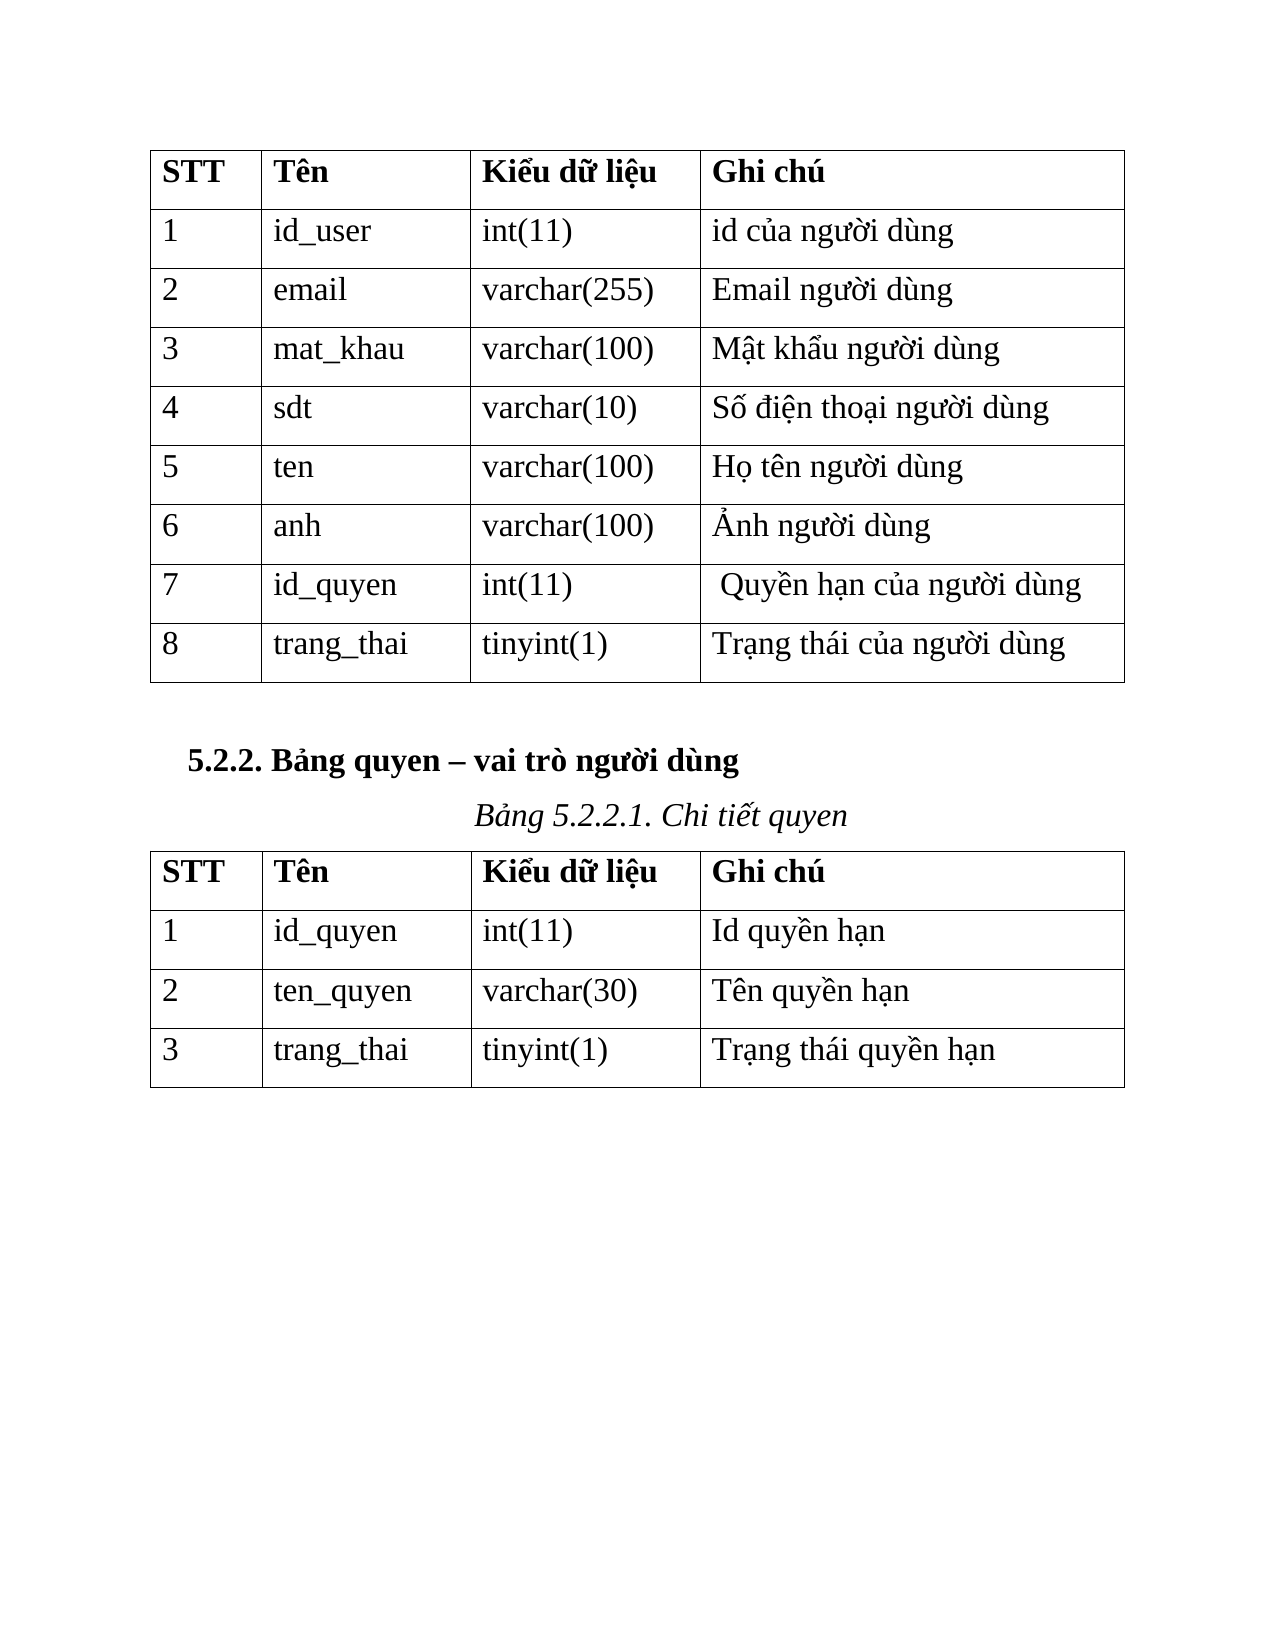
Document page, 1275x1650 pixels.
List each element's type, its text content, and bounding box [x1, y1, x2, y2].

table_cell varchar(100) [471, 505, 700, 563]
table_cell 1 [151, 210, 261, 268]
table_cell int(11) [472, 911, 700, 969]
subtitle Bảng 5.2.2.1. Chi tiết quyen [150, 796, 1125, 834]
table_cell Trạng thái quyền hạn [701, 1029, 1124, 1087]
table_header Tên [263, 852, 471, 910]
table_cell 4 [151, 387, 261, 445]
table_cell trang_thai [263, 1029, 471, 1087]
table_cell id của người dùng [701, 210, 1124, 268]
table_header STT [151, 151, 261, 209]
table_cell varchar(255) [471, 269, 700, 327]
table_header Ghi chú [701, 151, 1124, 209]
table_cell tinyint(1) [472, 1029, 700, 1087]
table_header Kiểu dữ liệu [472, 852, 700, 910]
table_cell varchar(30) [472, 970, 700, 1028]
table_cell tinyint(1) [471, 624, 700, 682]
table_cell 7 [151, 565, 261, 622]
table_header Ghi chú [701, 852, 1124, 910]
table_cell 8 [151, 624, 261, 682]
table_cell 1 [151, 911, 262, 969]
table_cell 5 [151, 446, 261, 504]
table_cell int(11) [471, 210, 700, 268]
table_cell varchar(100) [471, 446, 700, 504]
table_cell email [262, 269, 470, 327]
table_cell trang_thai [262, 624, 470, 682]
table_cell sdt [262, 387, 470, 445]
table_cell Họ tên người dùng [701, 446, 1124, 504]
table_cell Số điện thoại người dùng [701, 387, 1124, 445]
table_cell Id quyền hạn [701, 911, 1124, 969]
table_cell ten [262, 446, 470, 504]
table_header Tên [262, 151, 470, 209]
table_cell Mật khẩu người dùng [701, 328, 1124, 386]
table_cell varchar(10) [471, 387, 700, 445]
table_cell id_user [262, 210, 470, 268]
table_cell Tên quyền hạn [701, 970, 1124, 1028]
table_cell ten_quyen [263, 970, 471, 1028]
subtitle 5.2.2. Bảng quyen – vai trò người dùng [187, 741, 1125, 779]
table_header Kiểu dữ liệu [471, 151, 700, 209]
table_cell Ảnh người dùng [701, 505, 1124, 563]
table_cell anh [262, 505, 470, 563]
table_cell Trạng thái của người dùng [701, 624, 1124, 682]
table_header STT [151, 852, 262, 910]
table_cell int(11) [471, 565, 700, 622]
table_cell varchar(100) [471, 328, 700, 386]
table_cell id_quyen [263, 911, 471, 969]
table_cell Quyền hạn của người dùng [701, 565, 1124, 622]
table_cell id_quyen [262, 565, 470, 622]
table_cell 2 [151, 970, 262, 1028]
table_cell 6 [151, 505, 261, 563]
table_cell 3 [151, 328, 261, 386]
table_cell 3 [151, 1029, 262, 1087]
table_cell 2 [151, 269, 261, 327]
table_cell Email người dùng [701, 269, 1124, 327]
table_cell mat_khau [262, 328, 470, 386]
